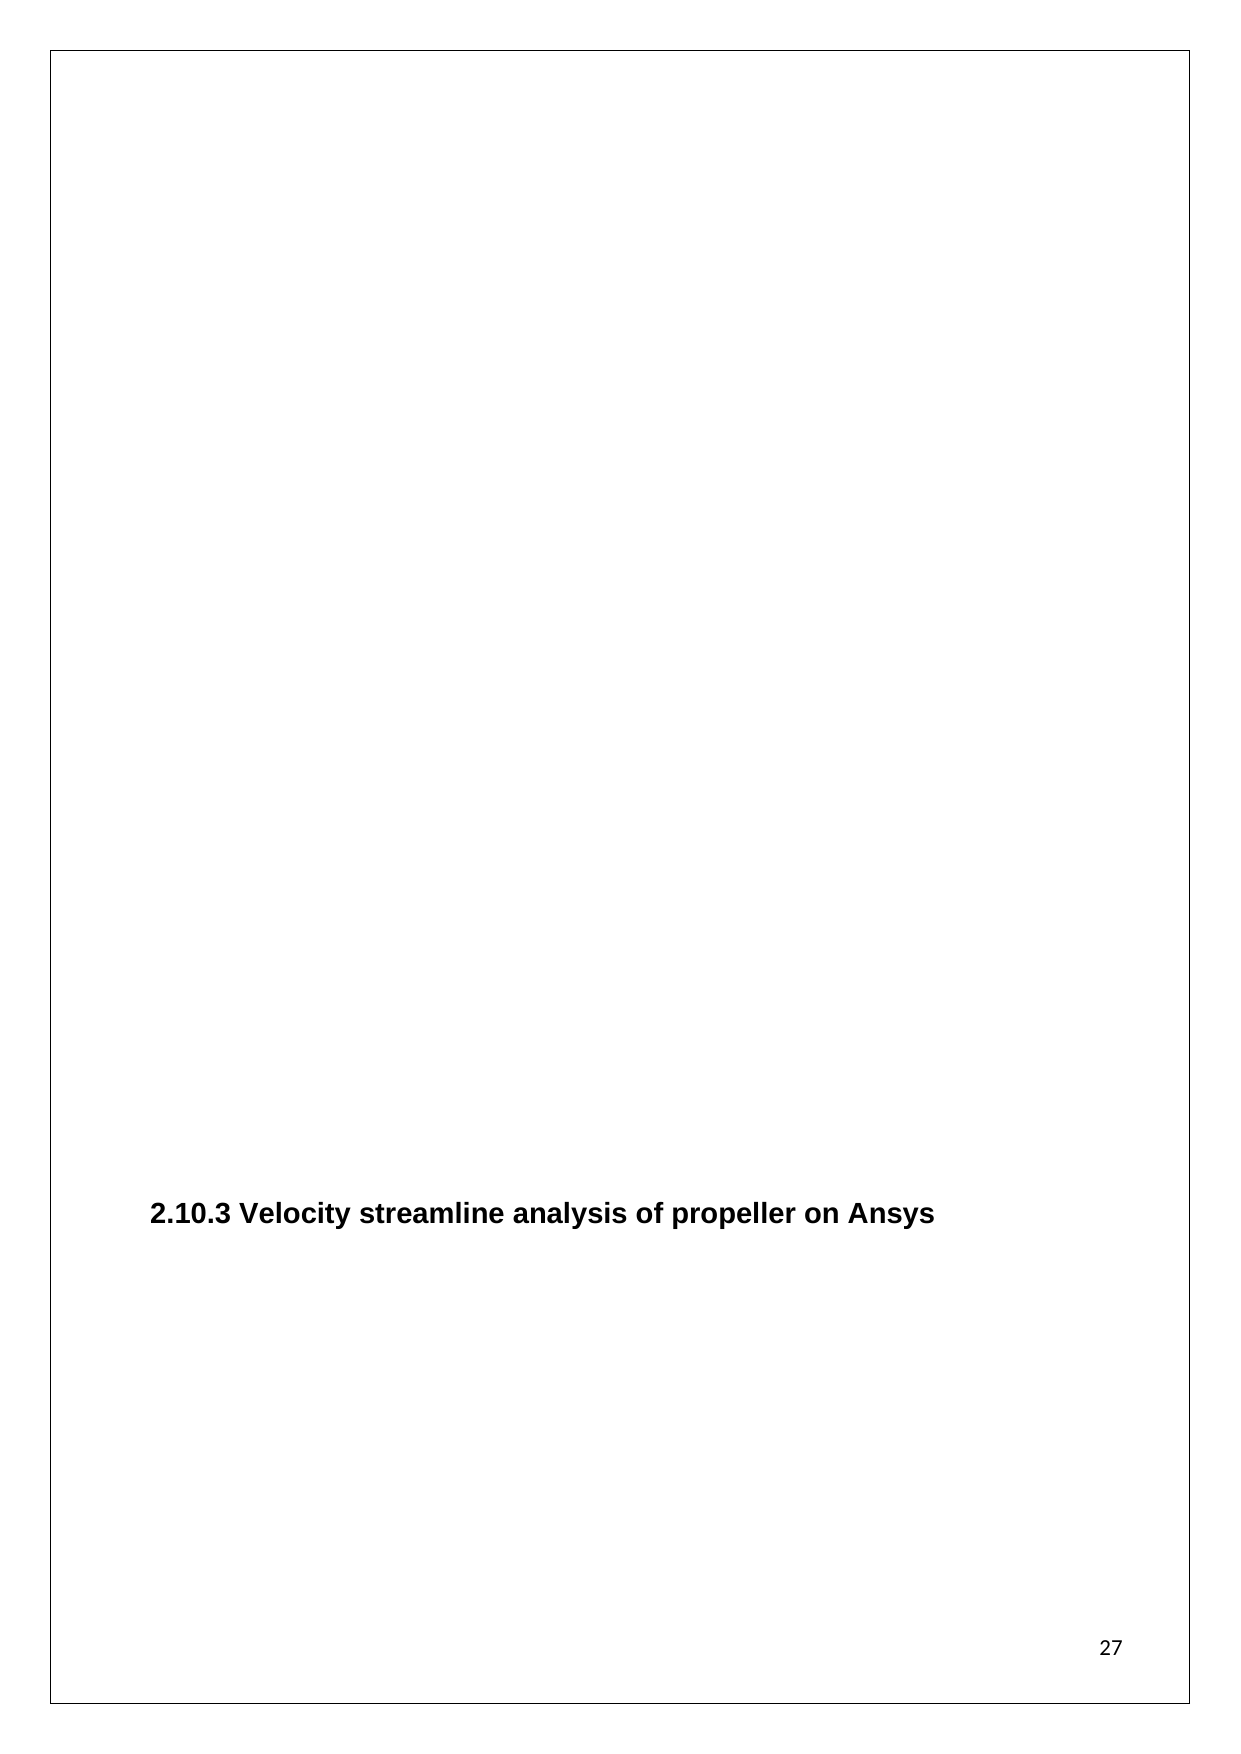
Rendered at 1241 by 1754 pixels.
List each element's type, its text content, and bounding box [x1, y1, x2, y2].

text 2.10.3 Velocity streamline analysis of propeller on Ansys [150, 1196, 1122, 1230]
